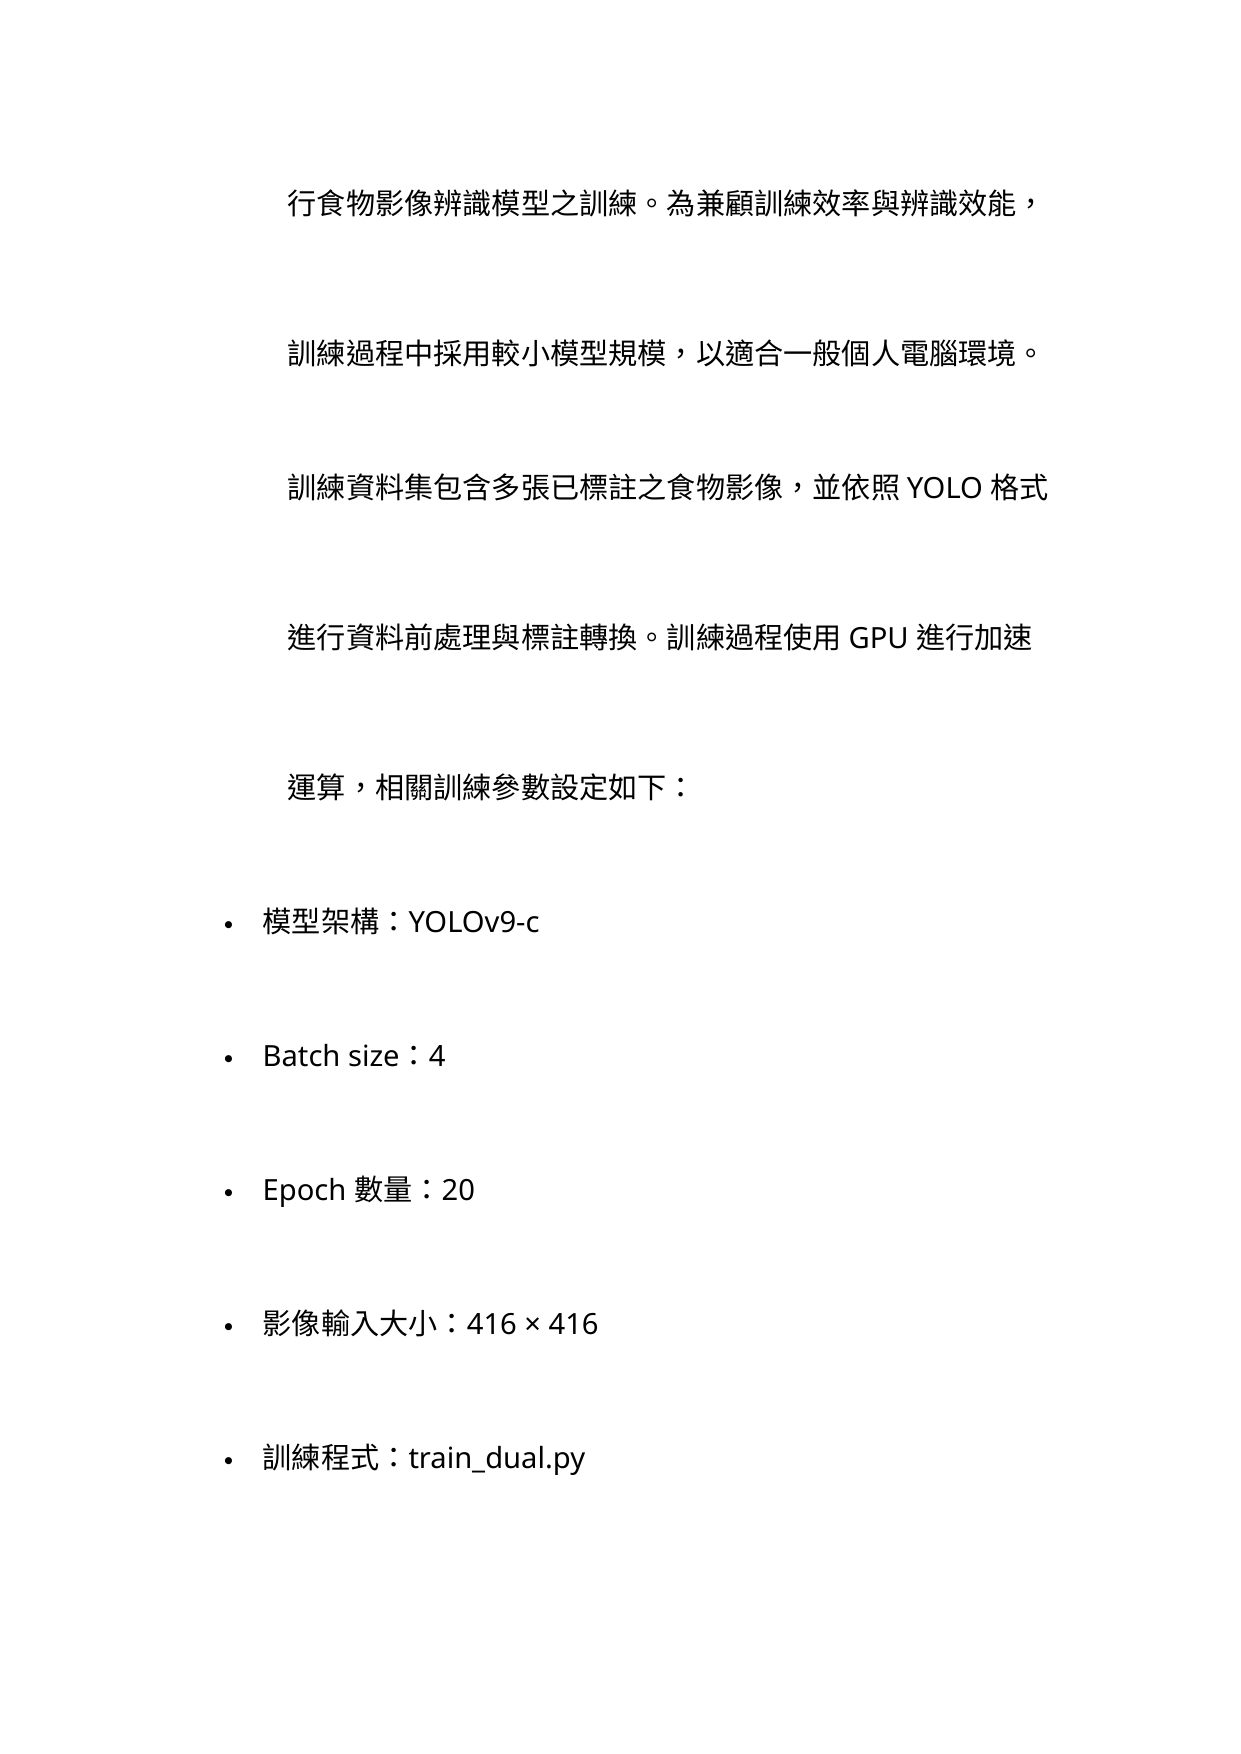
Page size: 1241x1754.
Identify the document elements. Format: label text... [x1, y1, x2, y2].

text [287, 164, 1053, 389]
text 訓練資料集包含多張已標註之食物影像，並依照 YOLO 格式進行資料前處理與標註轉換。訓練過程使用 GPU 進行加速運算，相關訓練參數設定如下： [287, 448, 1053, 823]
list Epoch 數量：20 [225, 1151, 1053, 1226]
list 訓練程式：train_dual.py [225, 1419, 1053, 1494]
list 模型架構：YOLOv9-c [225, 882, 1053, 957]
list 影像輸入大小：416 × 416 [225, 1284, 1053, 1359]
list Batch size：4 [225, 1016, 1053, 1091]
